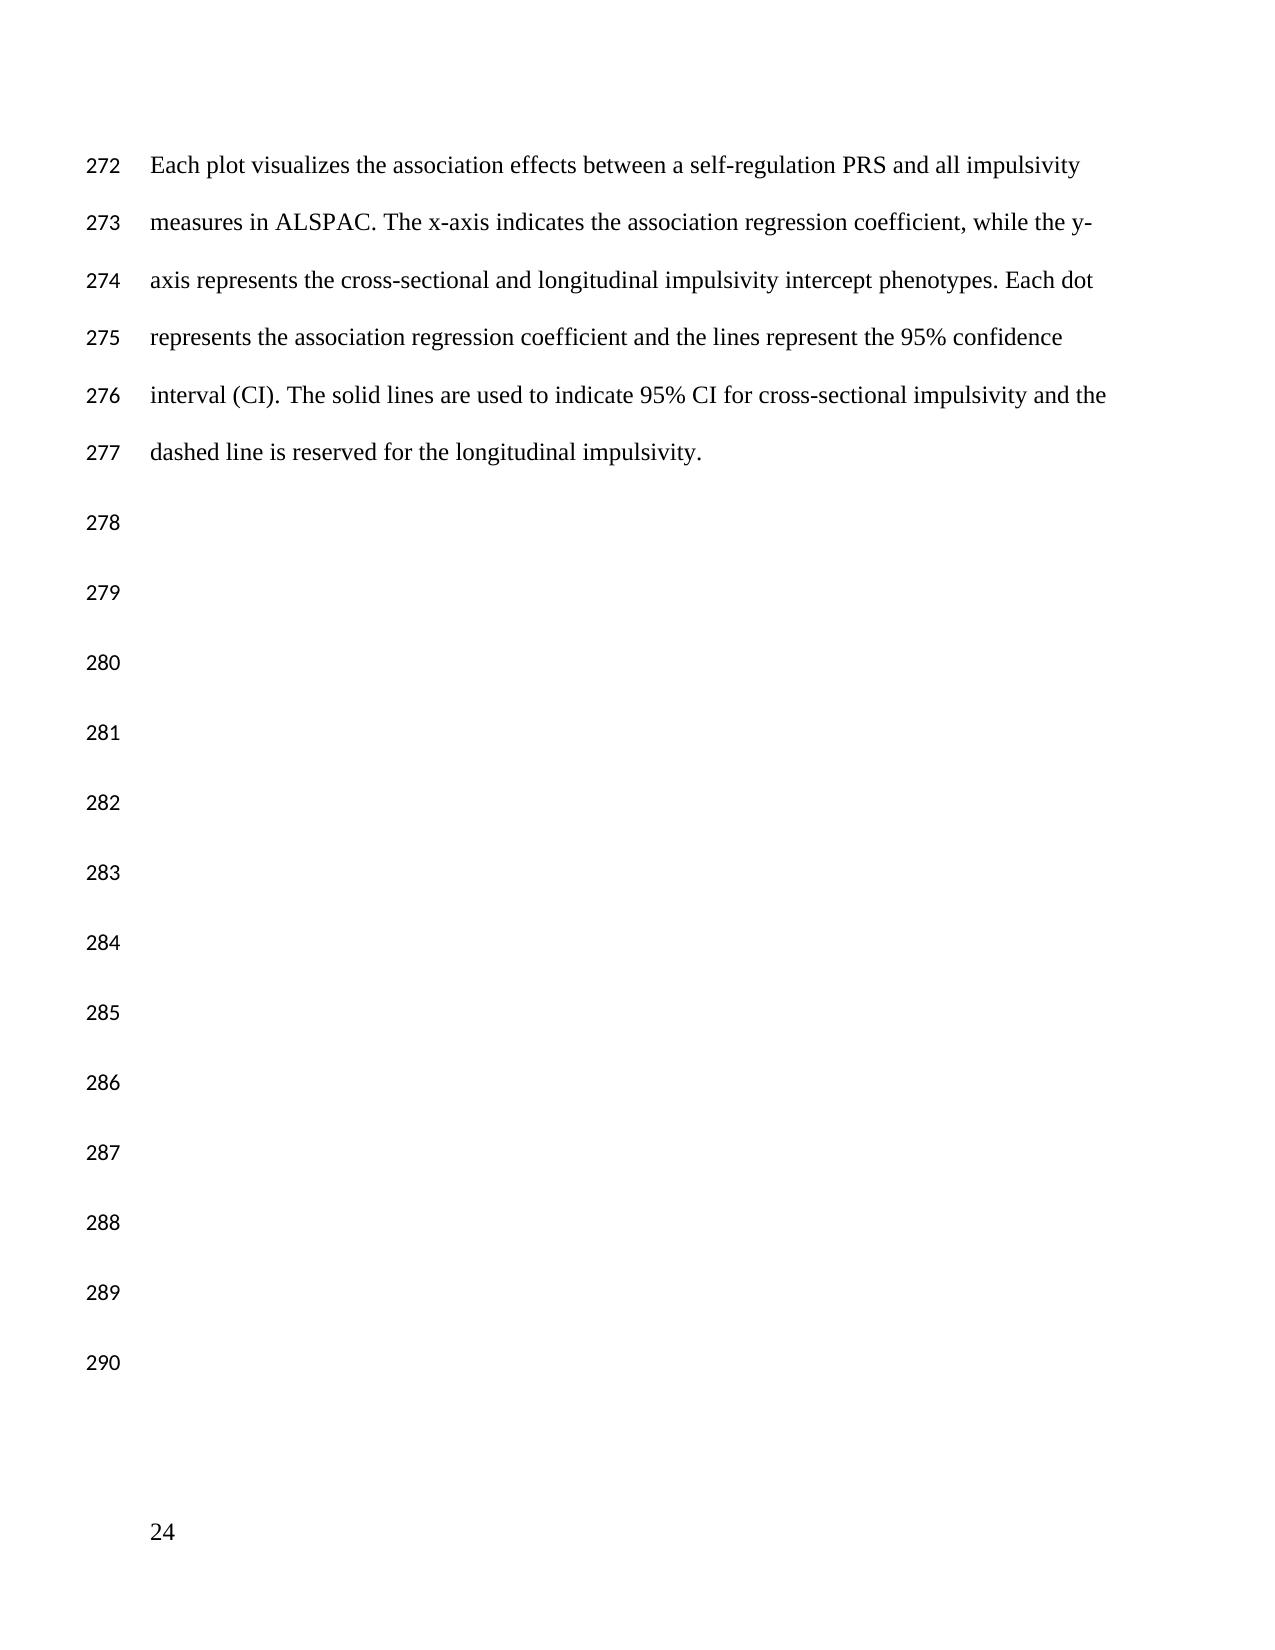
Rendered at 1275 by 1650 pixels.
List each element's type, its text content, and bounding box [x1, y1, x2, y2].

text Each plot visualizes the association effects between a self-regulation PRS and all impulsivity measures in ALSPAC. The x-axis indicates the association regression coefficient, while the y-axis represents the cross-sectional and longitudinal impulsivity intercept phenotypes. Each dot represents the association regression coefficient and the lines represent the 95% confidence interval (CI). The solid lines are used to indicate 95% CI for cross-sectional impulsivity and the dashed line is reserved for the longitudinal impulsivity. [150, 150, 1125, 466]
